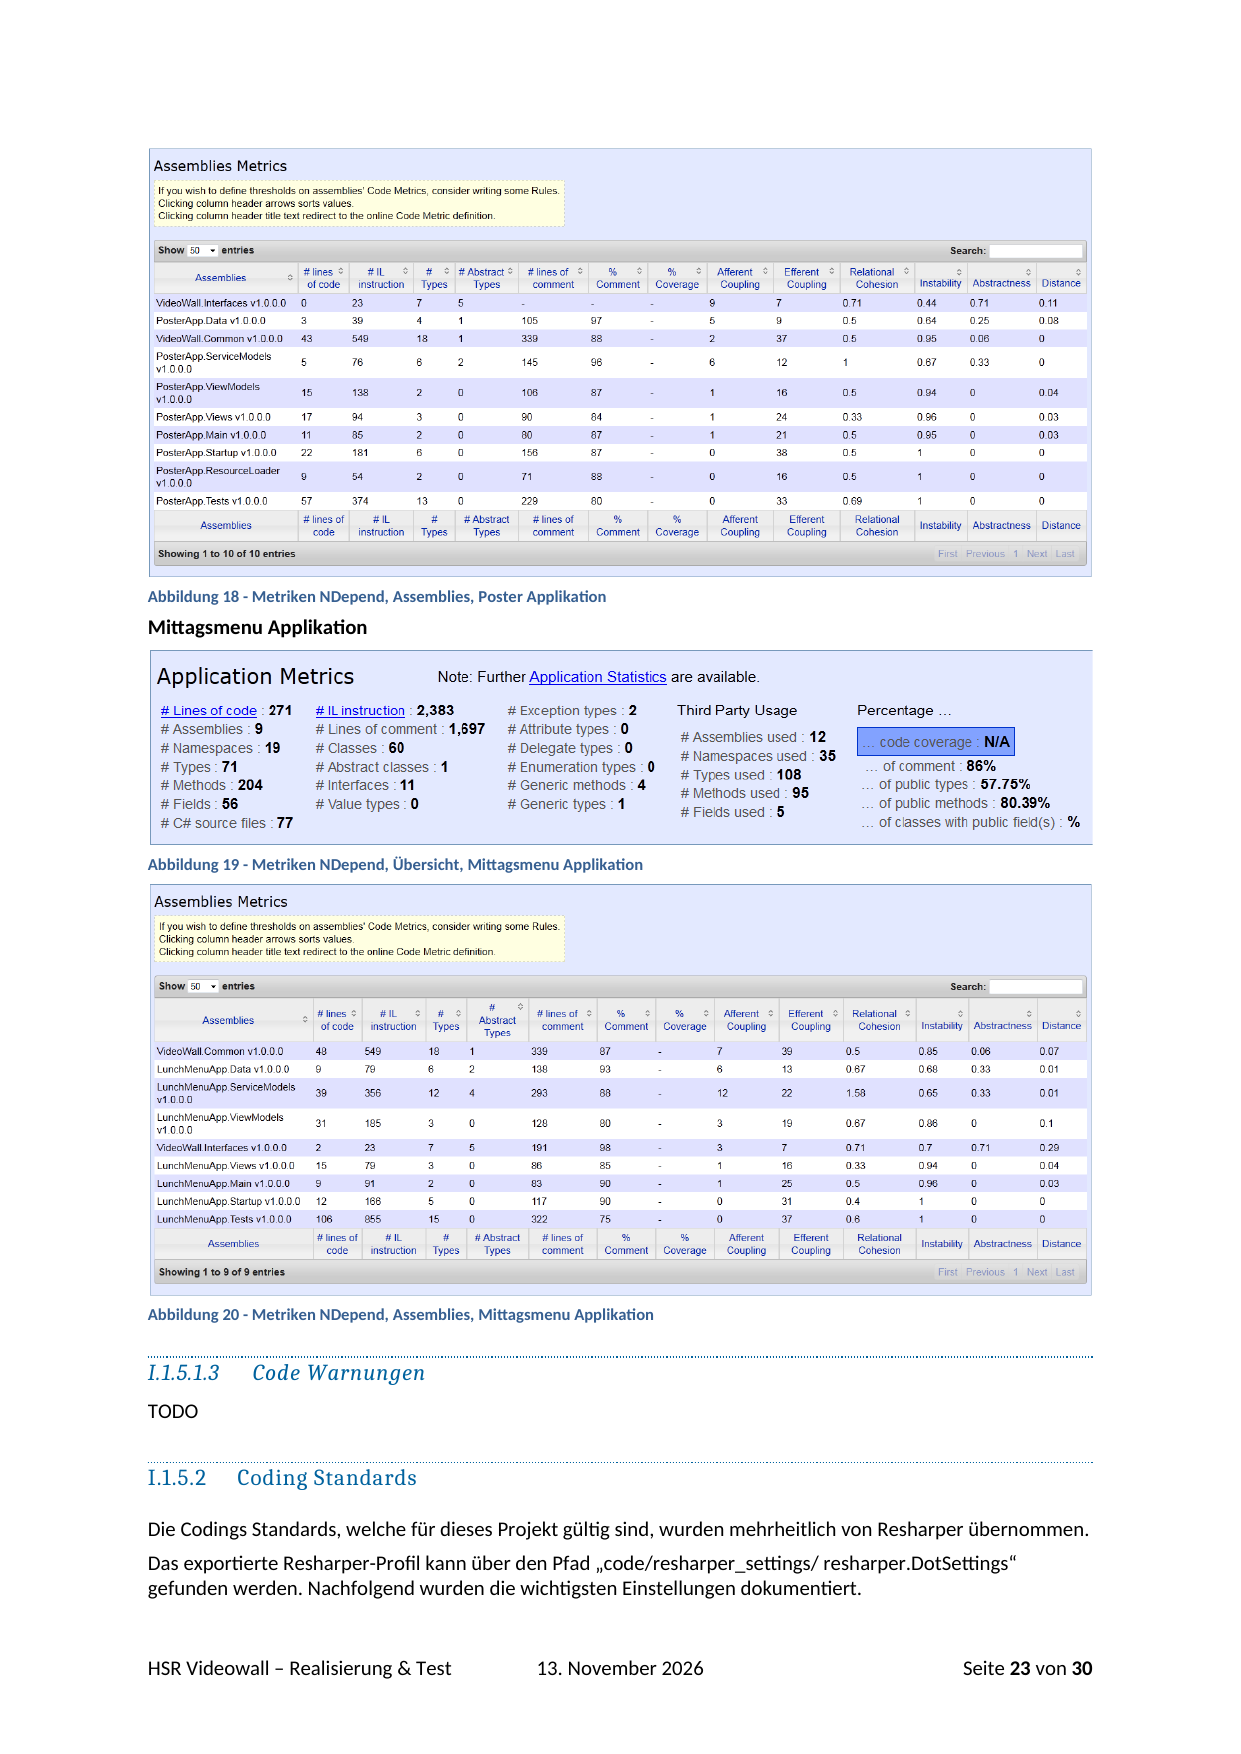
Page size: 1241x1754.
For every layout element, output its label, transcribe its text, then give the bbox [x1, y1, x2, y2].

text Abbildung 19 - Metriken NDepend, Übersicht, Mittagsmenu Applikation [148, 854, 1093, 874]
picture [147, 147, 1093, 578]
text Die Codings Standards, welche für dieses Projekt gültig sind, wurden mehrheitlich von Resharper übernommen. [148, 1516, 1093, 1542]
text Abbildung 20 - Metriken NDepend, Assemblies, Mittagsmenu Applikation [148, 1304, 1093, 1325]
text Abbildung 18 - Metriken NDepend, Assemblies, Poster Applikation [148, 586, 1093, 606]
text Mittagsmenu Applikation [148, 614, 1093, 640]
subtitle Coding Standards [148, 1461, 1093, 1491]
subtitle Code Warnungen [148, 1356, 1093, 1386]
picture [147, 648, 1093, 846]
text Das exportierte Resharper-Profil kann über den Pfad „code/resharper_settings/ resharper.DotSettings“ gefunden werden. Nachfolgend wurden die wichtigsten Einstellungen dokumentiert. [148, 1550, 1093, 1601]
text TODO [148, 1398, 1093, 1424]
picture [147, 882, 1093, 1297]
